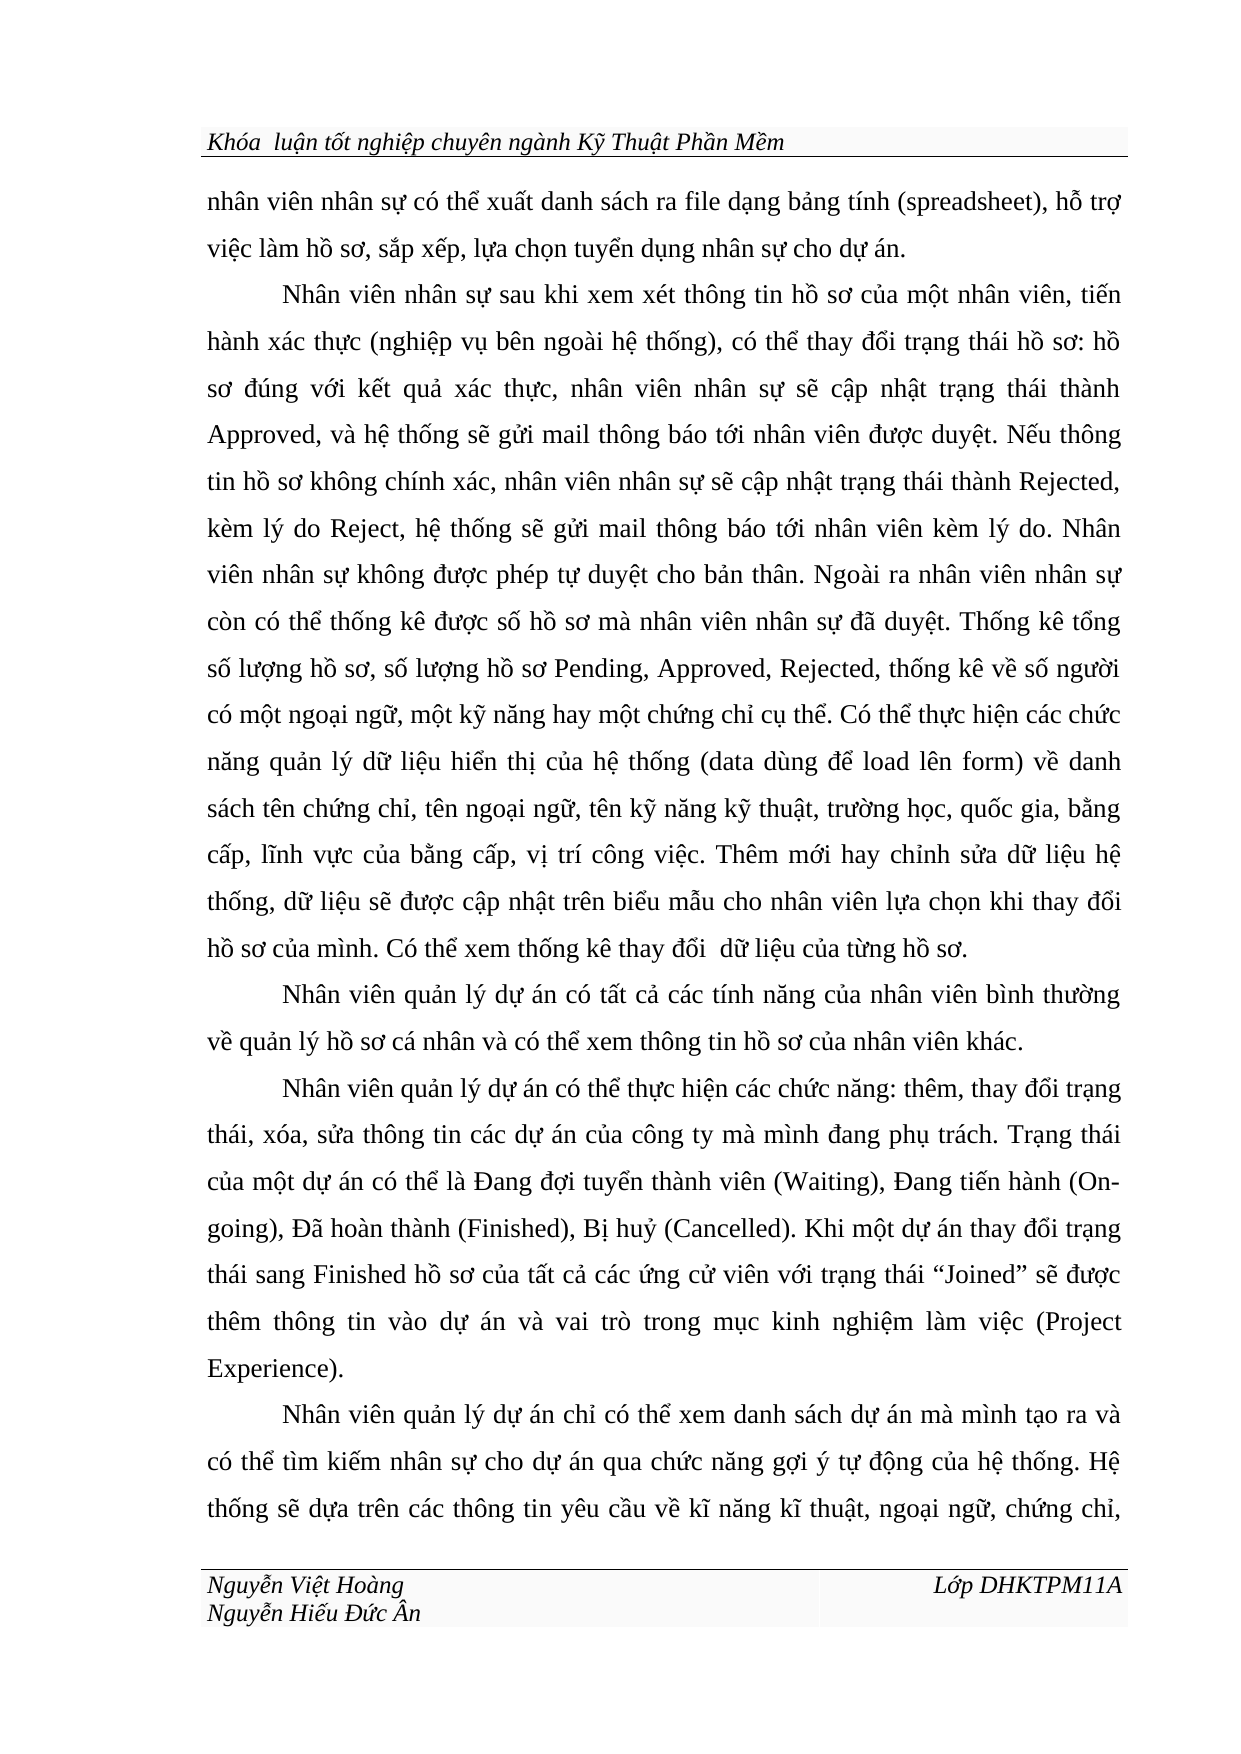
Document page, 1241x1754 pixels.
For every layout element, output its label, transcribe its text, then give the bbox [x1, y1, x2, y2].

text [207, 185, 1122, 263]
text Nhân viên quản lý dự án có tất cả các tính năng của nhân viên bình thường về quản lý hồ sơ cá nhân và có thể xem thông tin hồ sơ của nhân viên khác. [207, 979, 1122, 1056]
text Nhân viên quản lý dự án có thể thực hiện các chức năng: thêm, thay đổi trạng thái, xóa, sửa thông tin các dự án của công ty mà mình đang phụ trách. Trạng thái của một dự án có thể là Đang đợi tuyển thành viên (Waiting), Đang tiến hành (On-going), Đã hoàn thành (Finished), Bị huỷ (Cancelled). Khi một dự án thay đổi trạng thái sang Finished hồ sơ của tất cả các ứng cử viên với trạng thái “Joined” sẽ được thêm thông tin vào dự án và vai trò trong mục kinh nghiệm làm việc (Project Experience). [207, 1072, 1122, 1383]
text Nhân viên nhân sự sau khi xem xét thông tin hồ sơ của một nhân viên, tiến hành xác thực (nghiệp vụ bên ngoài hệ thống), có thể thay đổi trạng thái hồ sơ: hồ sơ đúng với kết quả xác thực, nhân viên nhân sự sẽ cập nhật trạng thái thành Approved, và hệ thống sẽ gửi mail thông báo tới nhân viên được duyệt. Nếu thông tin hồ sơ không chính xác, nhân viên nhân sự sẽ cập nhật trạng thái thành Rejected, kèm lý do Reject, hệ thống sẽ gửi mail thông báo tới nhân viên kèm lý do. Nhân viên nhân sự không được phép tự duyệt cho bản thân. Ngoài ra nhân viên nhân sự còn có thể thống kê được số hồ sơ mà nhân viên nhân sự đã duyệt. Thống kê tổng số lượng hồ sơ, số lượng hồ sơ Pending, Approved, Rejected, thống kê về số người có một ngoại ngữ, một kỹ năng hay một chứng chỉ cụ thể. Có thể thực hiện các chức năng quản lý dữ liệu hiển thị của hệ thống (data dùng để load lên form) về danh sách tên chứng chỉ, tên ngoại ngữ, tên kỹ năng kỹ thuật, trường học, quốc gia, bằng cấp, lĩnh vực của bằng cấp, vị trí công việc. Thêm mới hay chỉnh sửa dữ liệu hệ thống, dữ liệu sẽ được cập nhật trên biểu mẫu cho nhân viên lựa chọn khi thay đổi hồ sơ của mình. Có thể xem thống kê thay đổi dữ liệu của từng hồ sơ. [207, 279, 1122, 963]
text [207, 1399, 1122, 1523]
